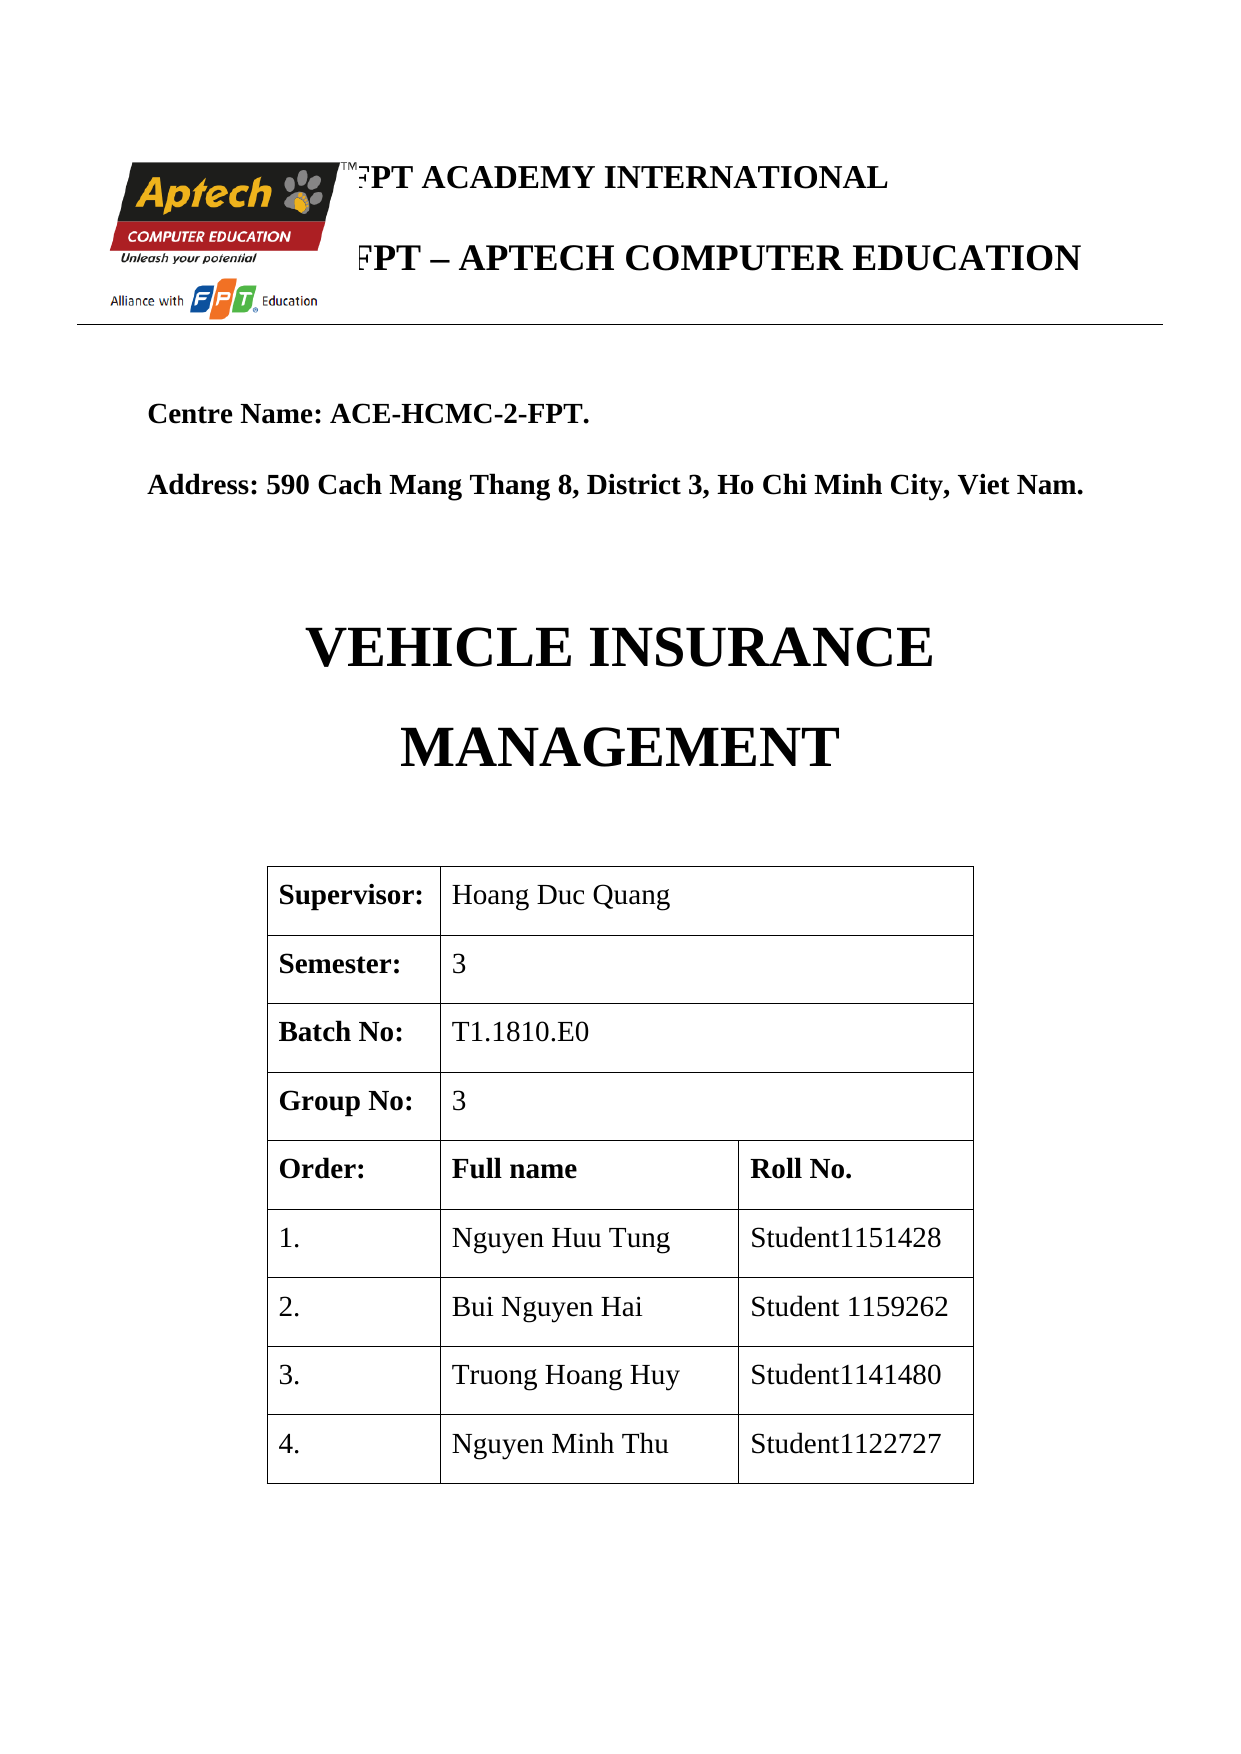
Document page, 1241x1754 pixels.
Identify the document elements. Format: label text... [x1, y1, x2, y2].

table_header Supervisor: [268, 867, 440, 934]
text Address: 590 Cach Mang Thang 8, District 3, Ho Chi Minh City, Viet Nam. [147, 467, 1093, 501]
table_cell 1. [268, 1210, 440, 1277]
table_cell 4. [268, 1415, 440, 1483]
table_cell Nguyen Minh Thu [441, 1415, 738, 1483]
table_header Hoang Duc Quang [441, 867, 973, 934]
table_cell T1.1810.E0 [441, 1004, 973, 1072]
table_cell Batch No: [268, 1004, 440, 1072]
table_cell Bui Nguyen Hai [441, 1278, 738, 1346]
picture [106, 155, 359, 324]
table_header FPT ACADEMY INTERNATIONAL FPT – APTECH COMPUTER EDUCATION [339, 147, 1163, 324]
table_cell Truong Hoang Huy [441, 1347, 738, 1414]
table_cell Semester: [268, 936, 440, 1003]
table_cell 3 [441, 1073, 973, 1140]
table_cell Nguyen Huu Tung [441, 1210, 738, 1277]
table_cell Full name [441, 1141, 738, 1209]
table_cell Student1151428 [739, 1210, 973, 1277]
text Centre Name: ACE-HCMC-2-FPT. [147, 396, 1093, 429]
table_cell 3. [268, 1347, 440, 1414]
table_cell 2. [268, 1278, 440, 1346]
table_cell Roll No. [739, 1141, 973, 1209]
table_cell Student 1159262 [739, 1278, 973, 1346]
table_cell 3 [441, 936, 973, 1003]
text VEHICLE INSURANCE MANAGEMENT [147, 612, 1093, 779]
table_header [77, 147, 339, 324]
table_cell Student1141480 [739, 1347, 973, 1414]
table_cell Order: [268, 1141, 440, 1209]
table_cell Student1122727 [739, 1415, 973, 1483]
table_cell Group No: [268, 1073, 440, 1140]
